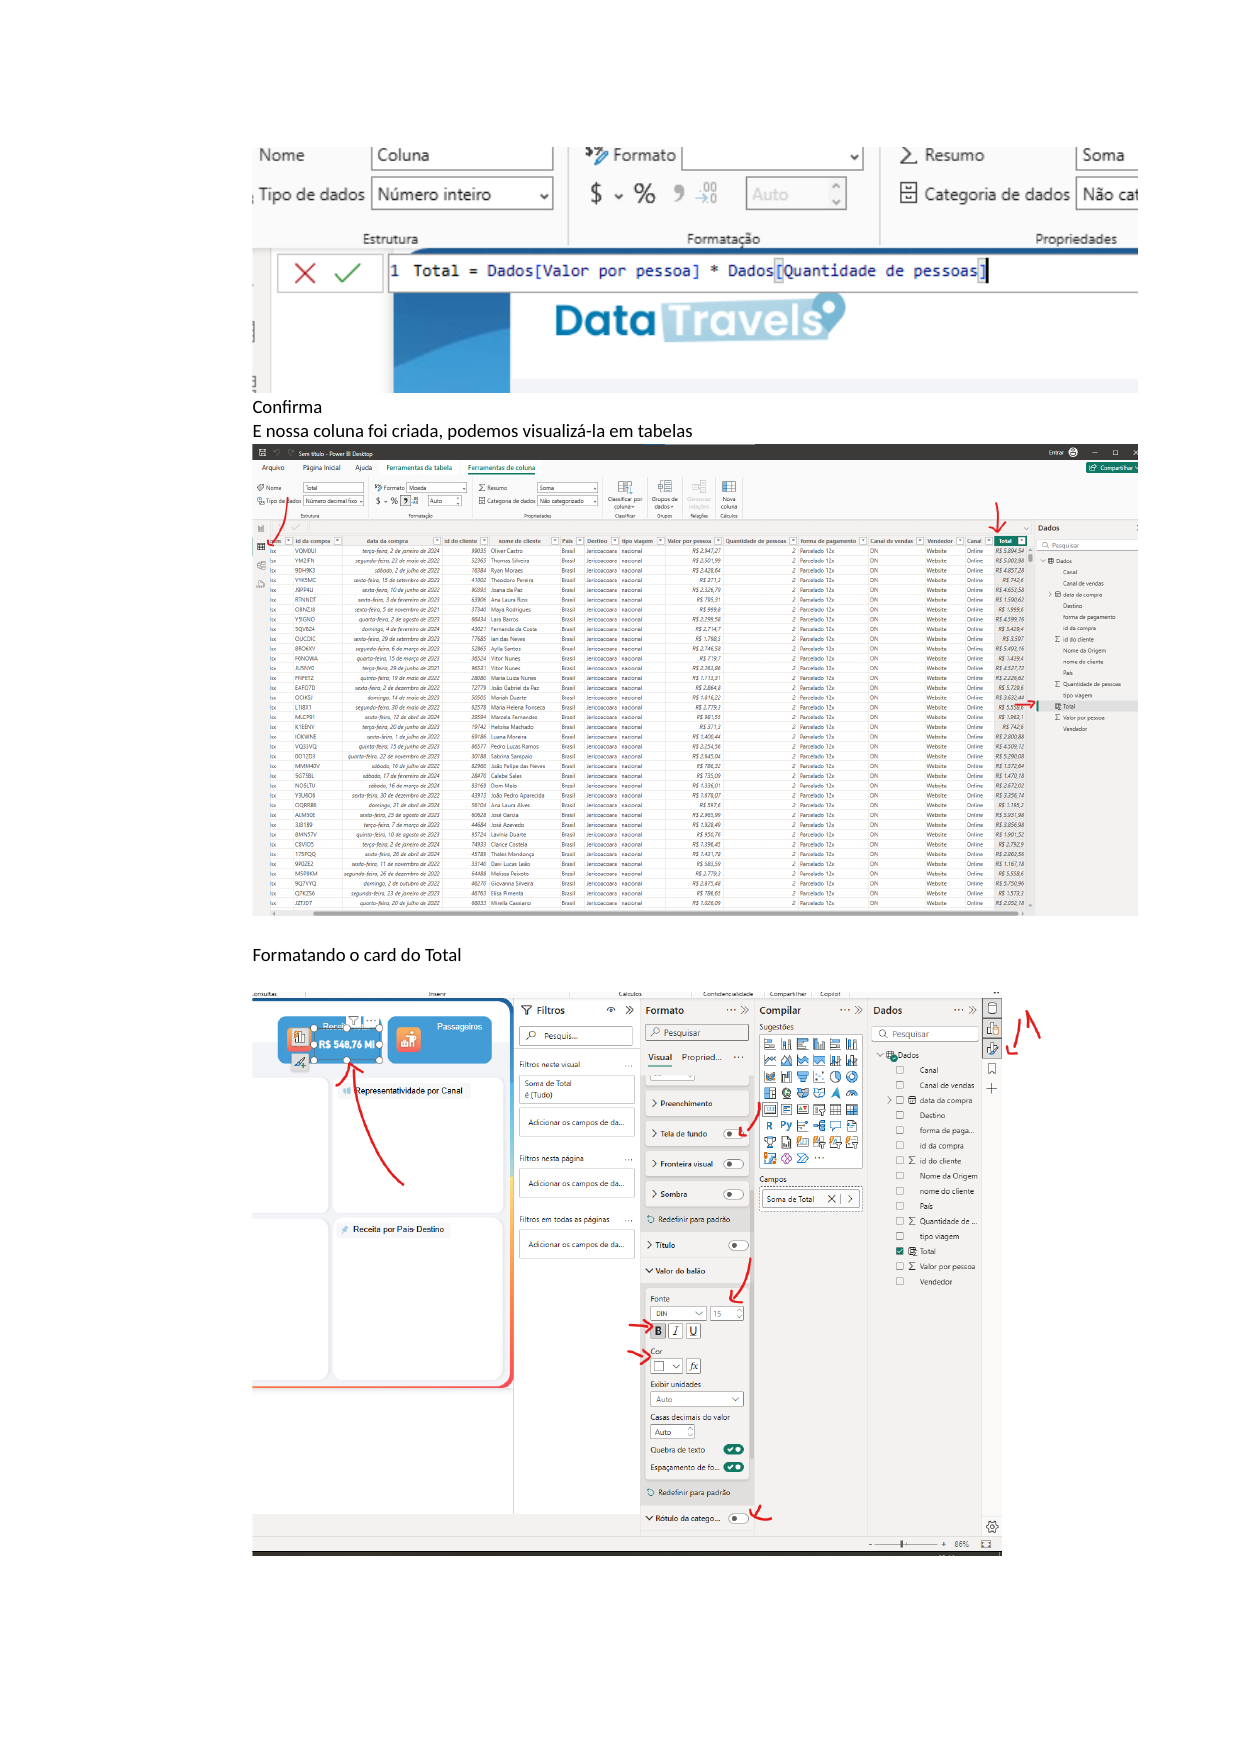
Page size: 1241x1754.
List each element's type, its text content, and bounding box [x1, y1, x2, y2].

picture [252, 147, 1138, 393]
picture [252, 444, 1138, 916]
list Formatando o card do Total [252, 943, 1063, 966]
list Confirma [252, 395, 1063, 418]
list E nossa coluna foi criada, podemos visualizá-la em tabelas [252, 420, 1063, 443]
picture [252, 992, 1041, 1556]
